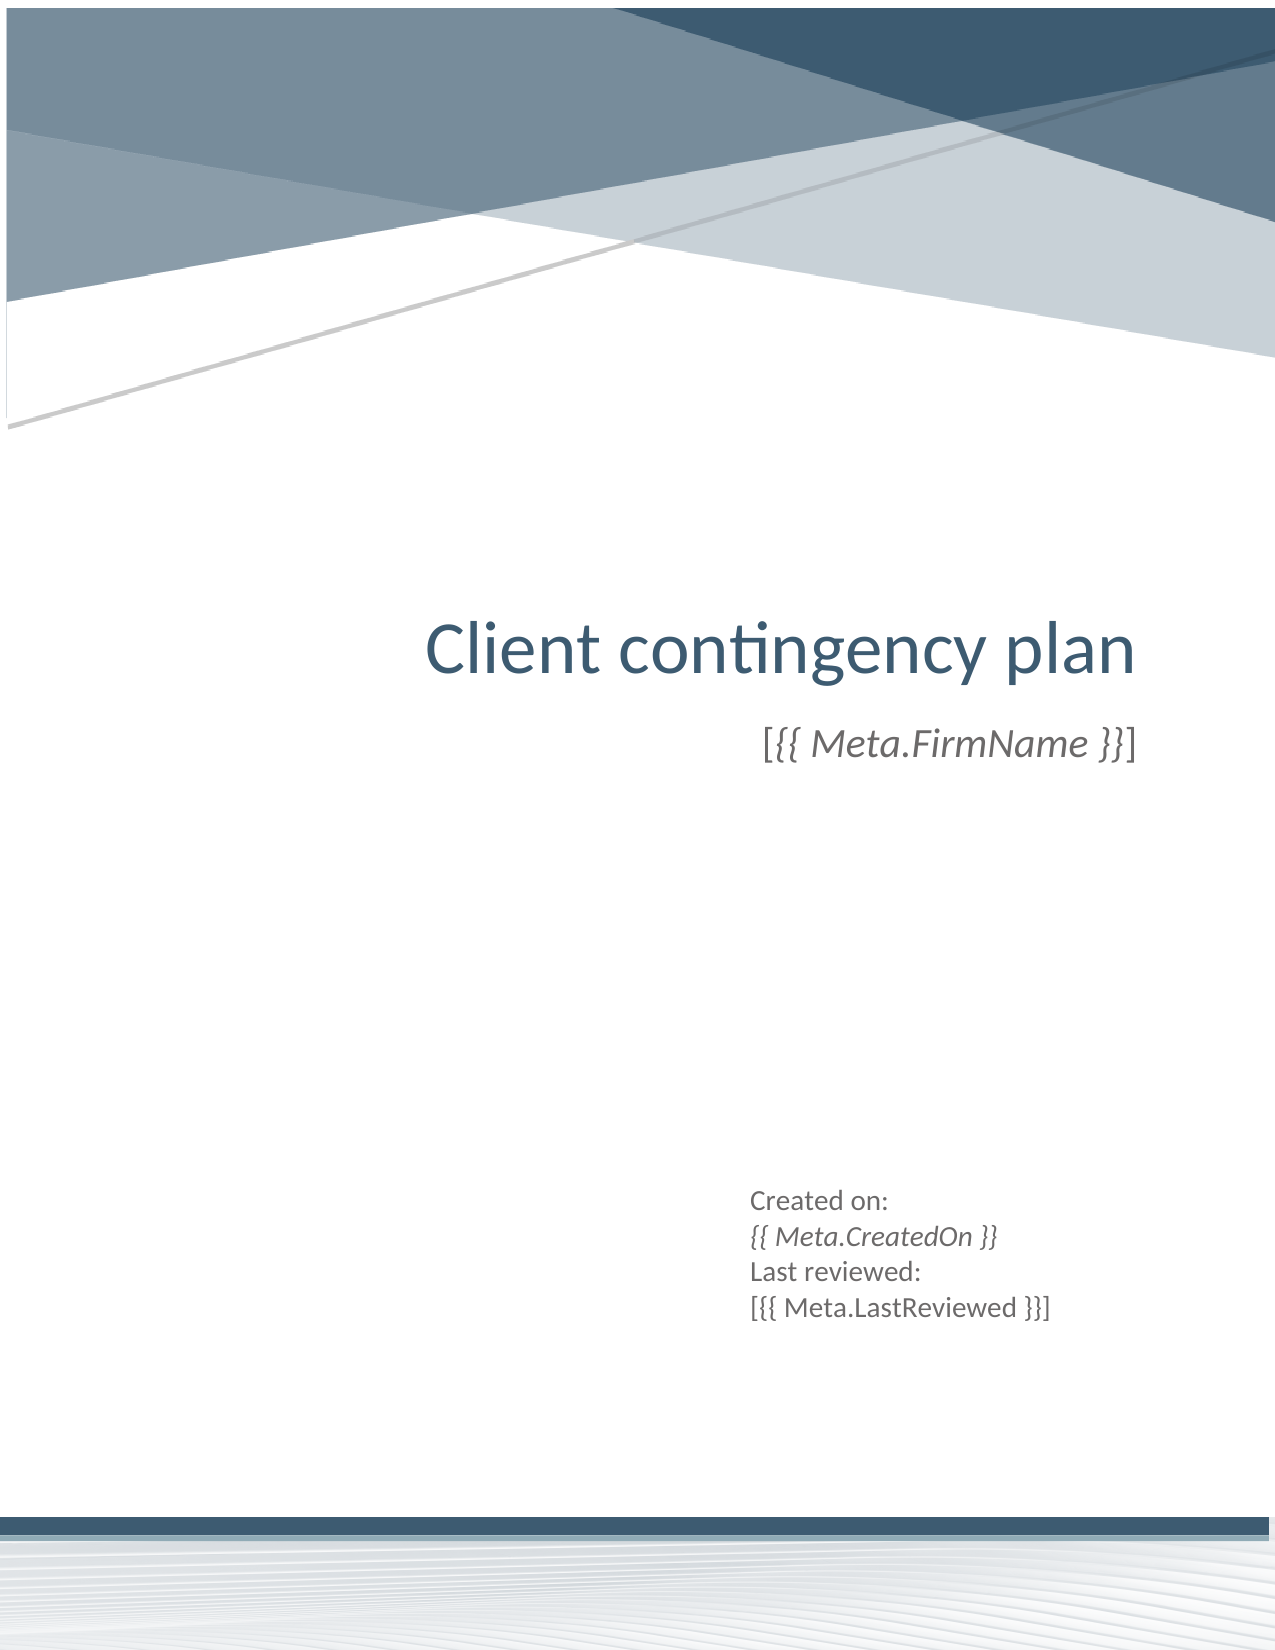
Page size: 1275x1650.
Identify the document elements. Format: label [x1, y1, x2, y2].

picture [6, 8, 1275, 465]
